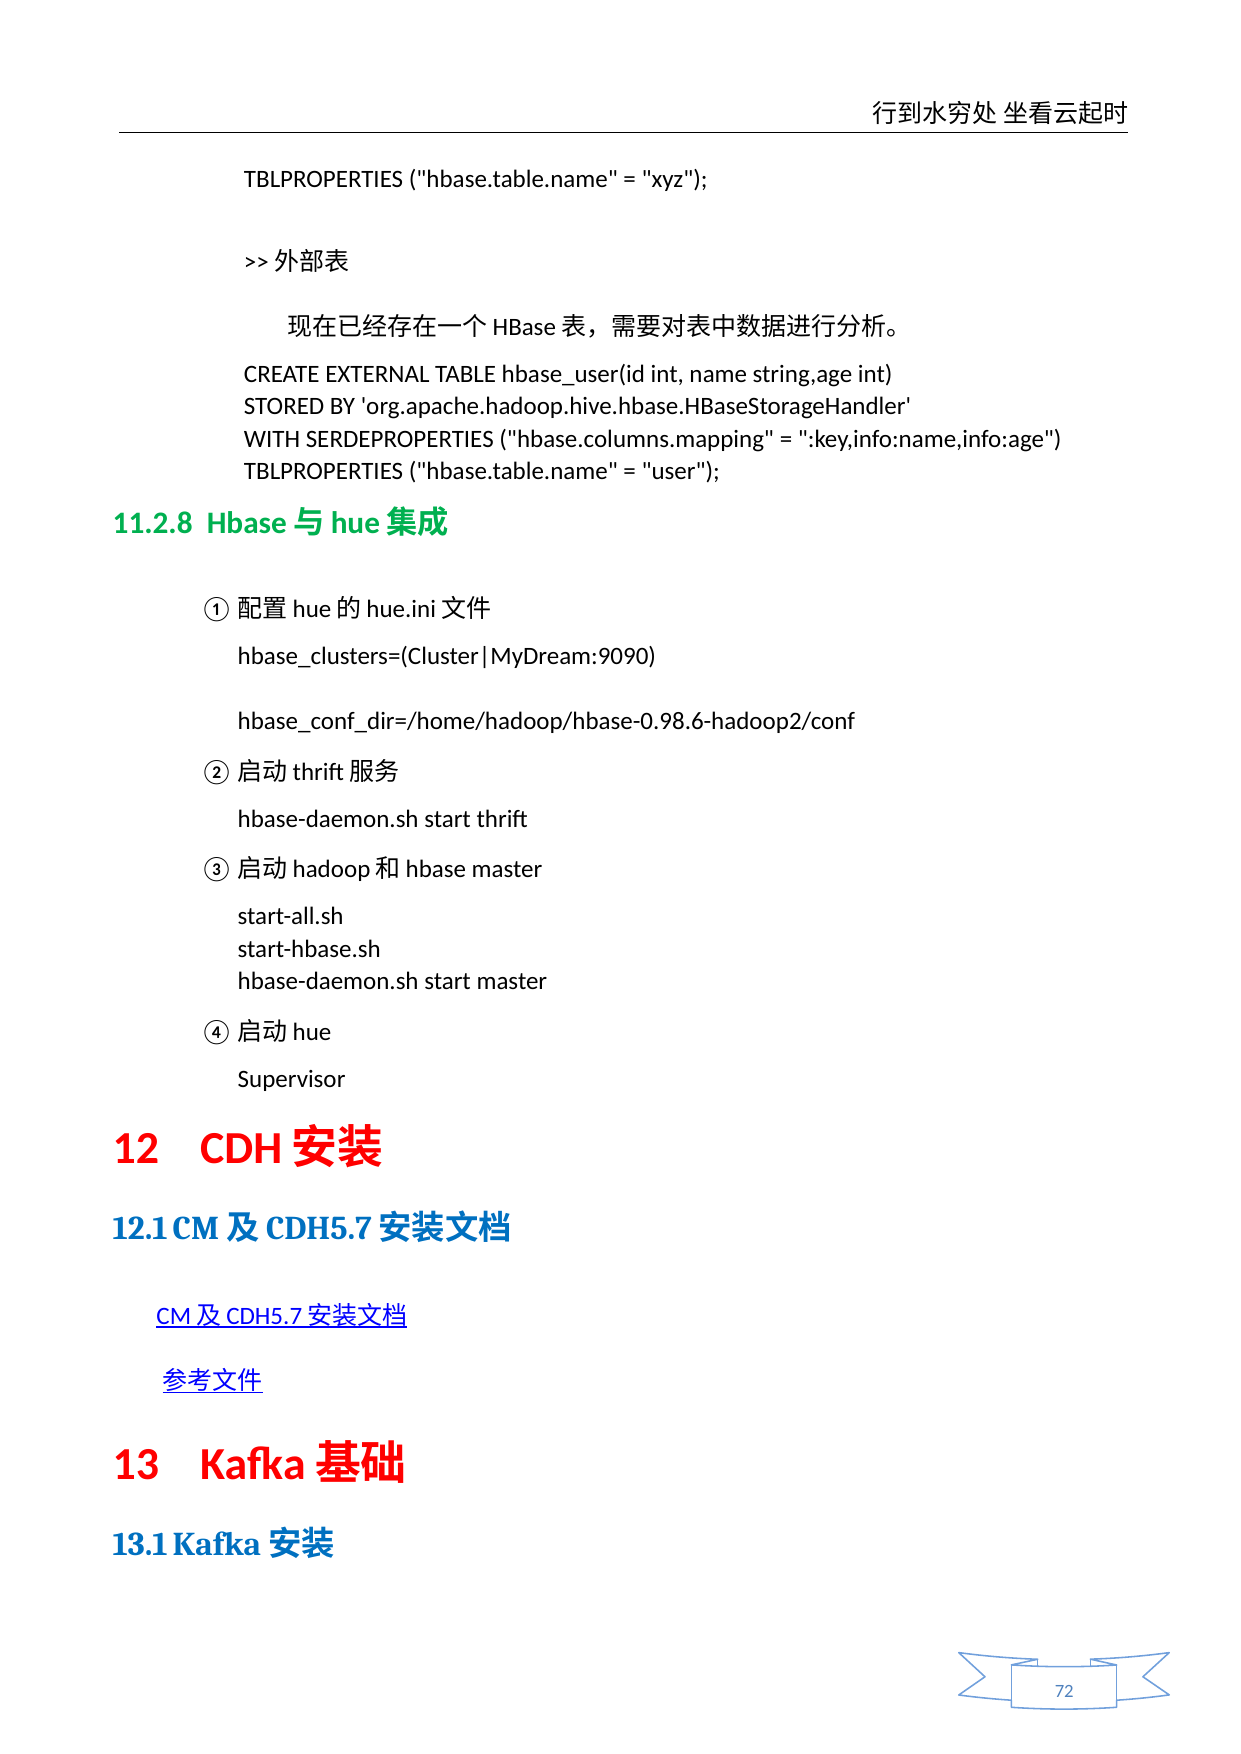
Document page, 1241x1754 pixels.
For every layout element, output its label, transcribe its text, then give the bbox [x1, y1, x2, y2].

list hbase-daemon.sh start thrift [237, 802, 1128, 834]
list hbase_conf_dir=/home/hadoop/hbase-0.98.6-hadoop2/conf [237, 704, 1128, 737]
list WITH SERDEPROPERTIES ("hbase.columns.mapping" = ":key,info:name,info:age") [194, 422, 1128, 454]
list 现在已经存在一个HBase表，需要对表中数据进行分析。 [194, 292, 1128, 357]
subtitle Hbase与hue集成 [112, 487, 1128, 552]
list 启动hadoop和hbase master [200, 834, 1128, 899]
list 启动hue [200, 997, 1128, 1062]
list TBLPROPERTIES ("hbase.table.name" = "xyz"); [194, 162, 1128, 194]
list >> 外部表 [194, 227, 1128, 292]
list CREATE EXTERNAL TABLE hbase_user(id int, name string,age int) [194, 357, 1128, 389]
text hbase_clusters=(Cluster|MyDream:9090) [194, 639, 1128, 672]
list TBLPROPERTIES ("hbase.table.name" = "user"); [237, 454, 1128, 487]
text 参考文件 [112, 1346, 1128, 1411]
list 启动thrift服务 [200, 737, 1128, 802]
subtitle Kafka基础 [112, 1411, 1128, 1509]
list 配置hue的hue.ini文件 [200, 574, 1128, 639]
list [194, 389, 1128, 422]
subtitle Kafka安装 [112, 1509, 1128, 1574]
list start-hbase.sh [237, 932, 1128, 964]
subtitle CM及CDH5.7安装文档 [112, 1192, 1128, 1257]
text CM及CDH5.7安装文档 [156, 1281, 1128, 1346]
subtitle CDH安装 [112, 1094, 1128, 1192]
list Supervisor [237, 1062, 1128, 1094]
list start-all.sh [237, 899, 1128, 932]
list hbase-daemon.sh start master [237, 964, 1128, 997]
